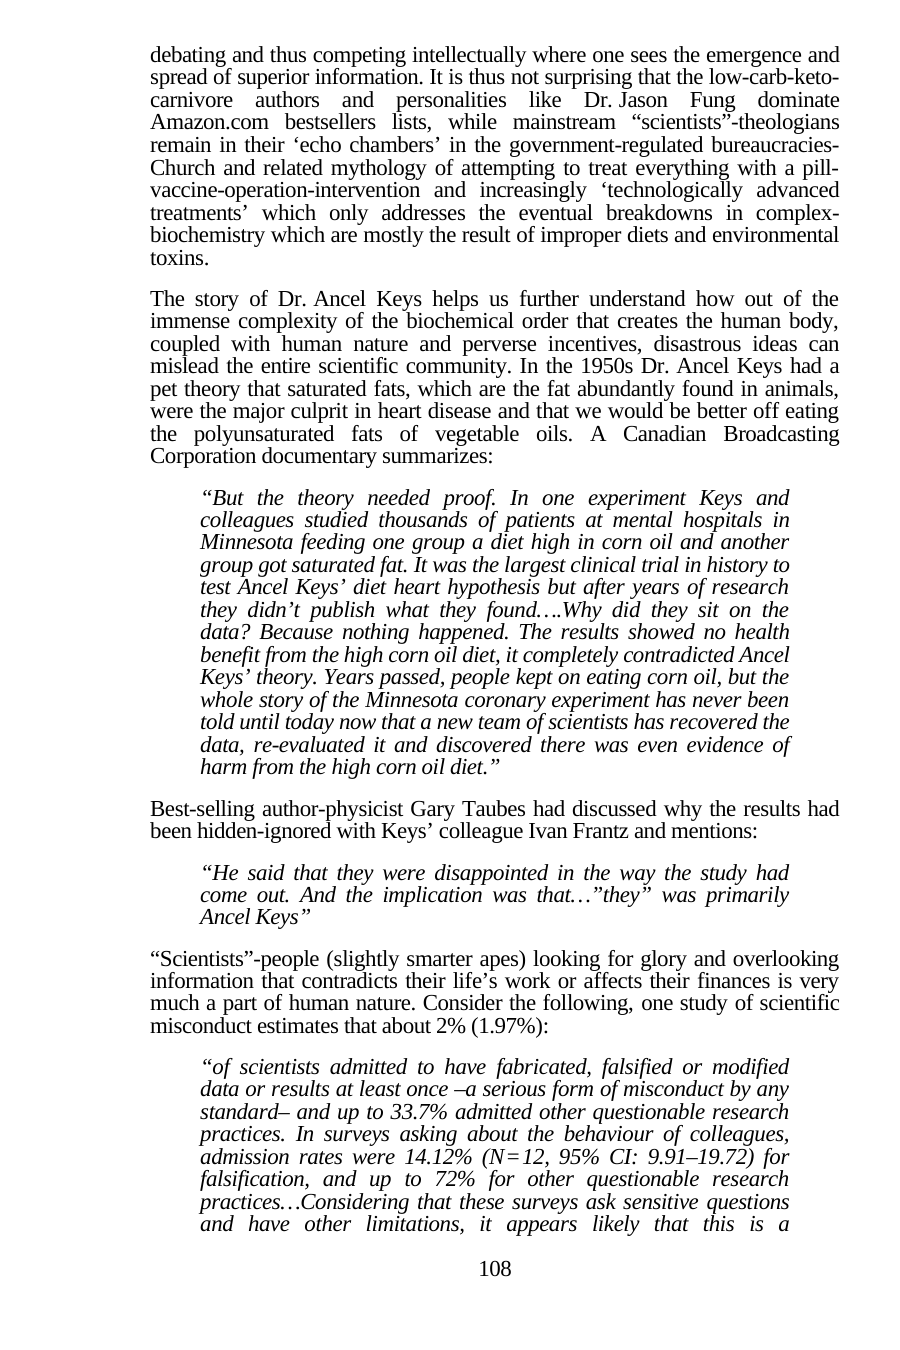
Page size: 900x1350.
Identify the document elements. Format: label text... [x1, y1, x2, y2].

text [200, 1057, 790, 1237]
text “He said that they were disappointed in the way the study had come out. And the implication was that…”they” was primarily Ancel Keys” [200, 862, 790, 929]
text “But the theory needed proof. In one experiment Keys and colleagues studied thousands of patients at mental hospitals in Minnesota feeding one group a diet high in corn oil and another group got saturated fat. It was the largest clinical trial in history to test Ancel Keys’ diet heart hypothesis but after years of research they didn’t publish what they found….Why did they sit on the data? Because nothing happened. The results showed no health benefit from the high corn oil diet, it completely contradicted Ancel Keys’ theory. Years passed, people kept on eating corn oil, but the whole story of the Minnesota coronary experiment has never been told until today now that a new team of scientists has recovered the data, re-evaluated it and discovered there was even evidence of harm from the high corn oil diet.” [200, 487, 790, 780]
text Best-selling author-physicist Gary Taubes had discussed why the results had been hidden-ignored with Keys’ colleague Ivan Frantz and mentions: [150, 798, 840, 843]
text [150, 45, 840, 270]
text The story of Dr. Ancel Keys helps us further understand how out of the immense complexity of the biochemical order that creates the human body, coupled with human nature and perverse incentives, disastrous ideas can mislead the entire scientific community. In the 1950s Dr. Ancel Keys had a pet theory that saturated fats, which are the fat abundantly found in animals, were the major culprit in heart disease and that we would be better off eating the polyunsaturated fats of vegetable oils. A Canadian Broadcasting Corporation documentary summarizes: [150, 289, 840, 468]
text “Scientists”-people (slightly smarter apes) looking for glory and overlooking information that contradicts their life’s work or affects their finances is very much a part of human nature. Consider the following, one study of scientific misconduct estimates that about 2% (1.97%): [150, 948, 840, 1038]
